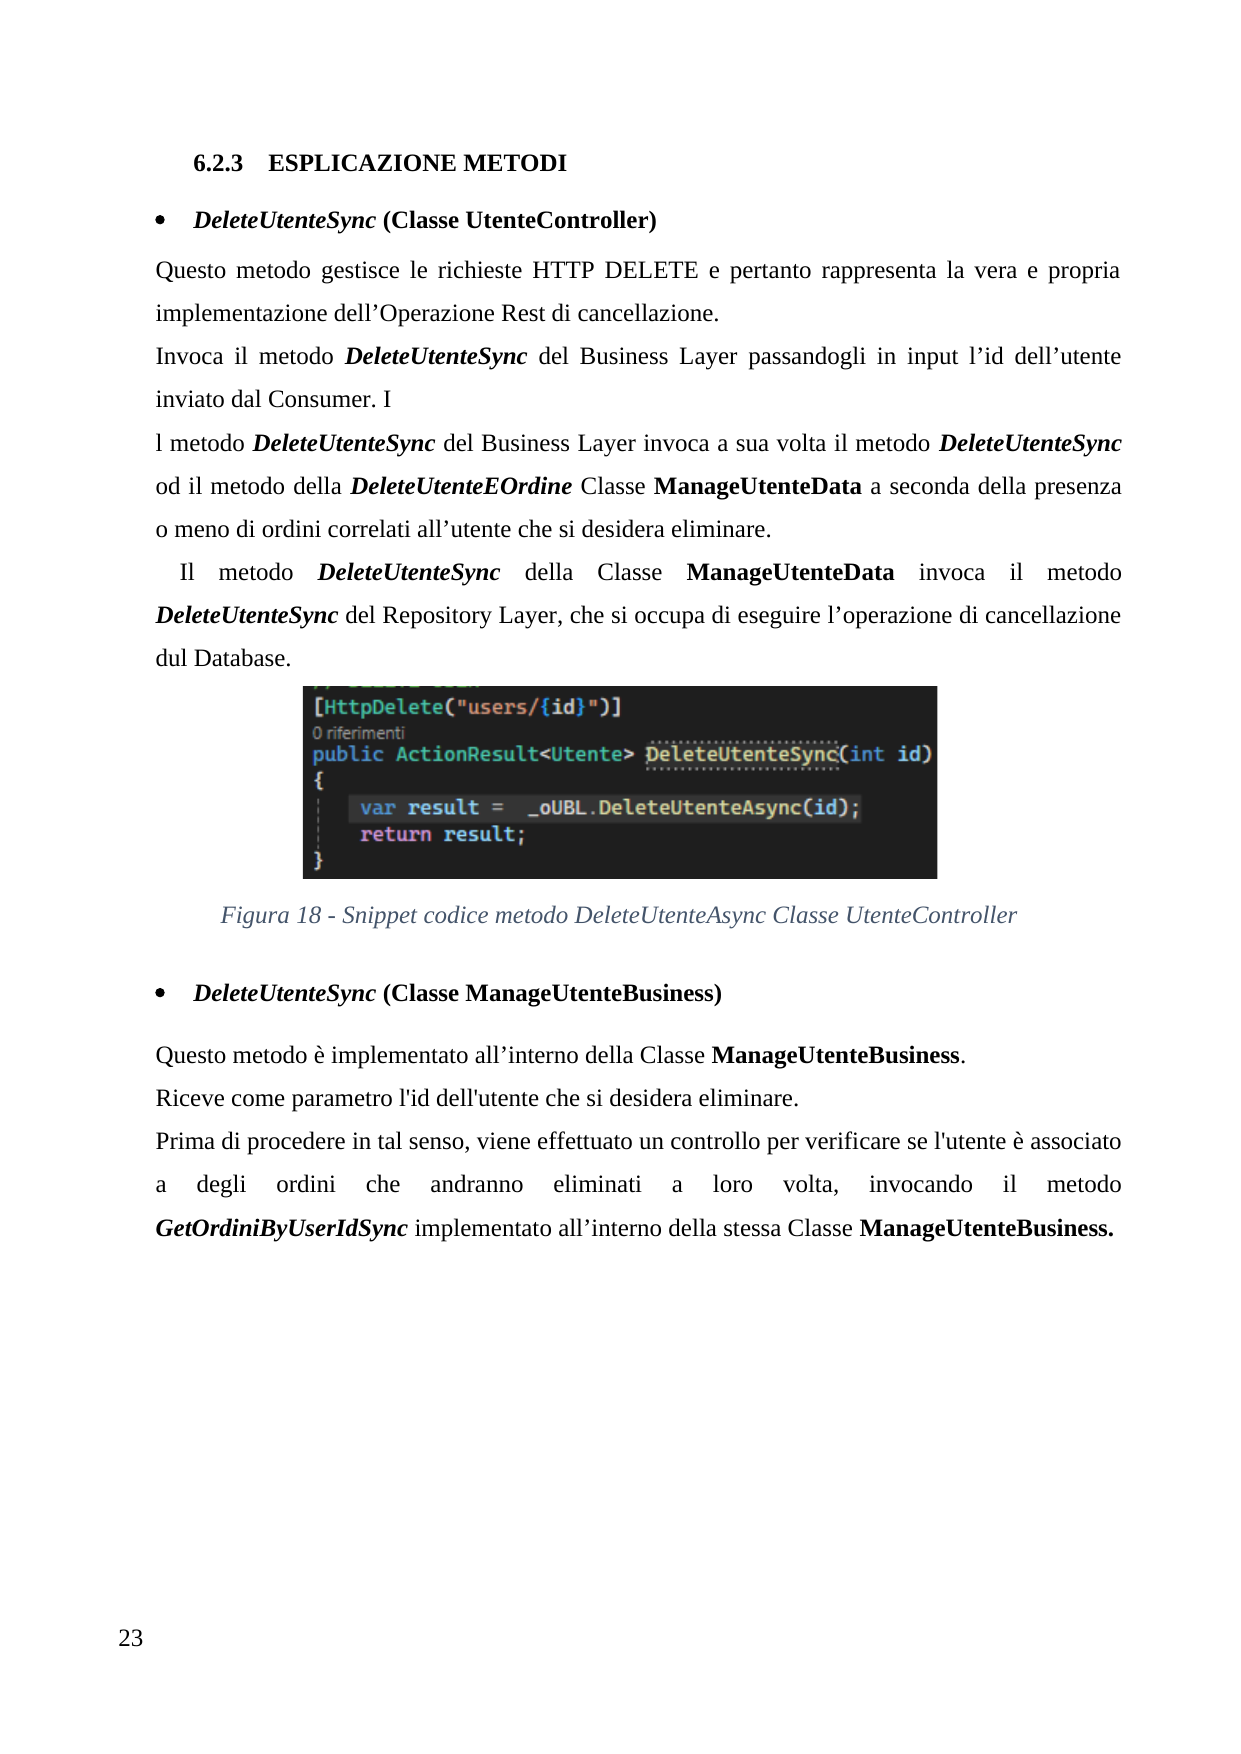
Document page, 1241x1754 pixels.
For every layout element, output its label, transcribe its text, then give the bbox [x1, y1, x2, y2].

text l metodo DeleteUtenteSync del Business Layer invoca a sua volta il metodo DeleteUtenteSync od il metodo della DeleteUtenteEOrdine Classe ManageUtenteData a seconda della presenza o meno di ordini correlati all’utente che si desidera eliminare. [155, 428, 1122, 543]
text Figura 18 - Snippet codice metodo DeleteUtenteAsync Classe UtenteController [118, 900, 1122, 928]
list DeleteUtenteSync (Classe ManageUtenteBusiness) [156, 978, 1122, 1007]
text Questo metodo gestisce le richieste HTTP DELETE e pertanto rappresenta la vera e propria implementazione dell’Operazione Rest di cancellazione. [155, 255, 1122, 327]
text Invoca il metodo DeleteUtenteSync del Business Layer passandogli in input l’id dell’utente inviato dal Consumer. I [155, 341, 1122, 413]
list Questo metodo è implementato all’interno della Classe ManageUtenteBusiness. [155, 1040, 1122, 1069]
list Prima di procedere in tal senso, viene effettuato un controllo per verificare se l'utente è associato a degli ordini che andranno eliminati a loro volta, invocando il metodo GetOrdiniByUserIdSync implementato all’interno della stessa Classe ManageUtenteBusiness. [155, 1126, 1122, 1241]
text Il metodo DeleteUtenteSync della Classe ManageUtenteData invoca il metodo DeleteUtenteSync del Repository Layer, che si occupa di eseguire l’operazione di cancellazione dul Database. [155, 557, 1122, 672]
picture [302, 686, 938, 879]
list Riceve come parametro l'id dell'utente che si desidera eliminare. [155, 1083, 1122, 1112]
list ESPLICAZIONE METODI [193, 148, 1122, 176]
list DeleteUtenteSync (Classe UtenteController) [156, 205, 1122, 234]
